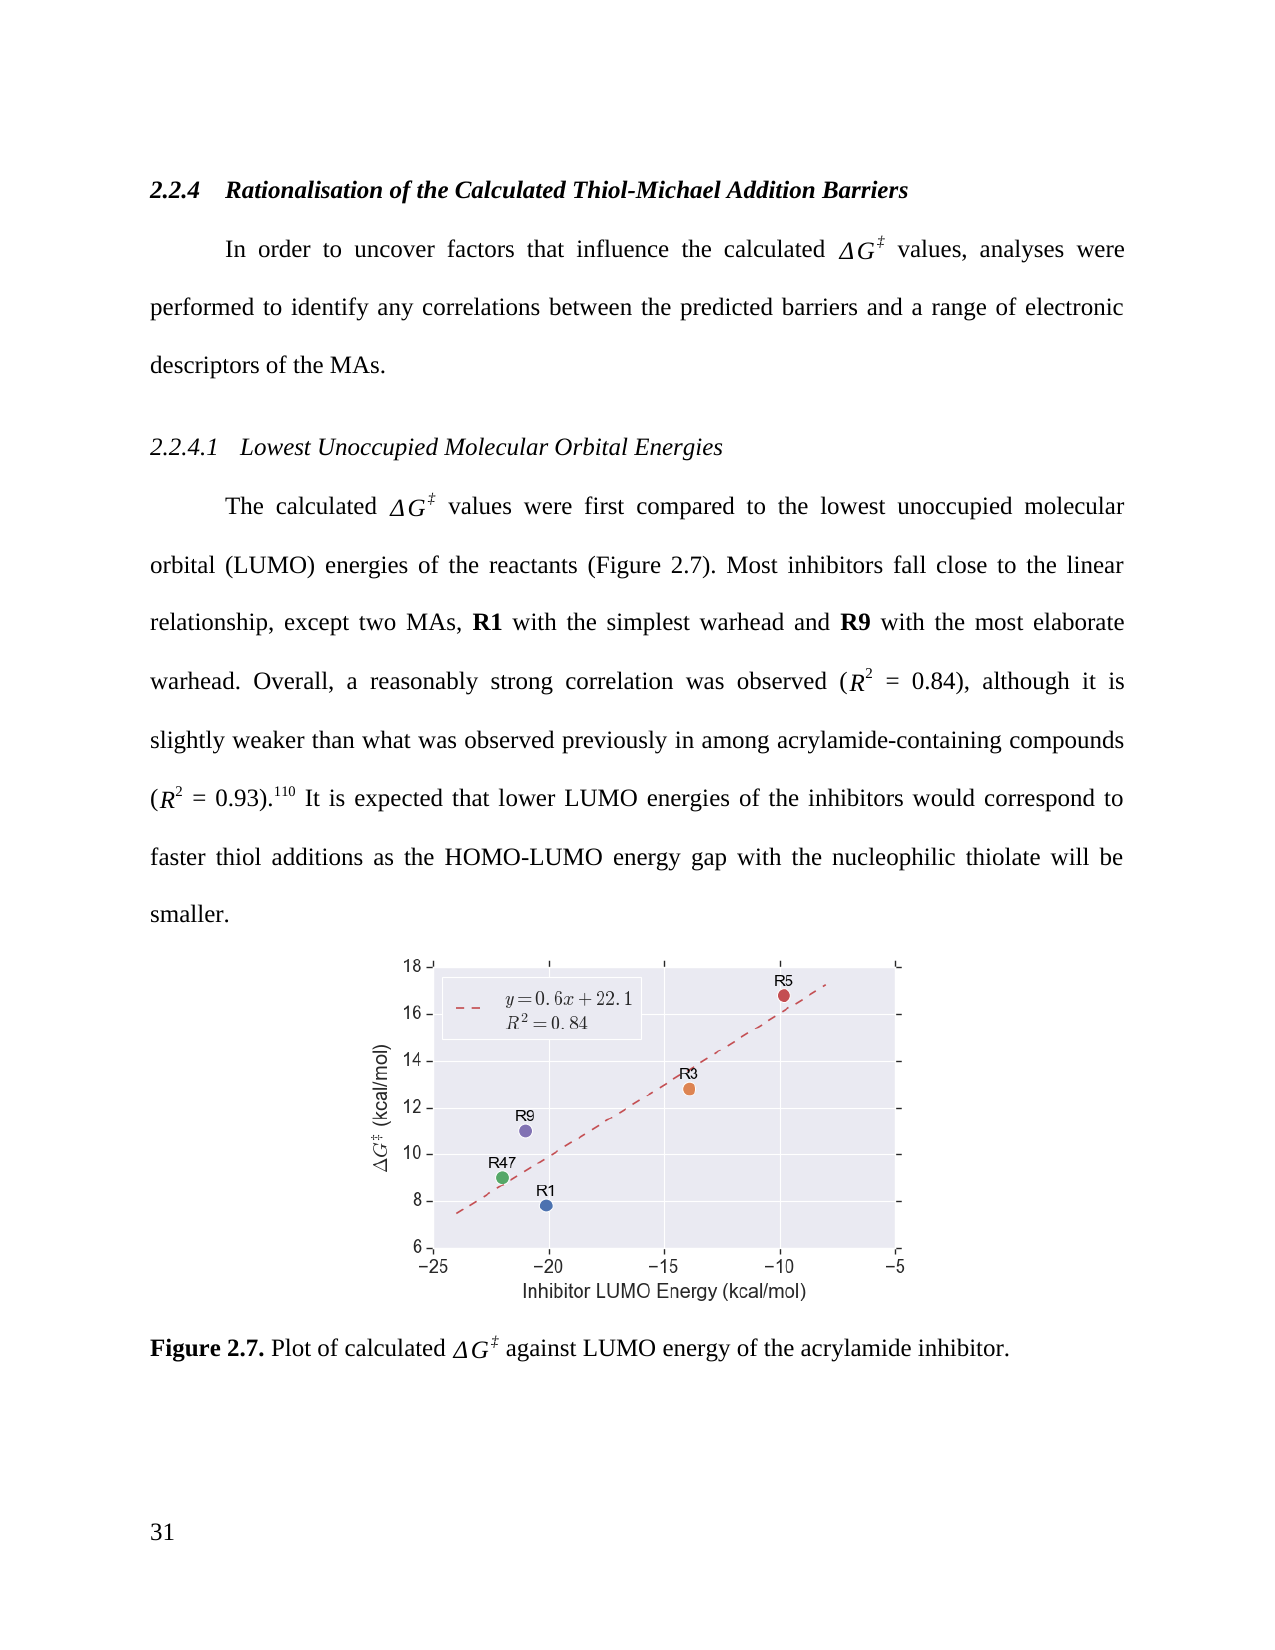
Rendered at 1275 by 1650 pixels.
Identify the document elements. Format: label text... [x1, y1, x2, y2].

subtitle Lowest Unoccupied Molecular Orbital Energies [150, 432, 1125, 461]
text In order to uncover factors that influence the calculated values, analyses were performed to identify any correlations between the predicted barriers and a range of electronic descriptors of the MAs. [150, 232, 1125, 379]
text The calculated values were first compared to the lowest unoccupied molecular orbital (LUMO) energies of the reactants (Figure 2.7). Most inhibitors fall close to the linear relationship, except two MAs, R1 with the simplest warhead and R9 with the most elaborate warhead. Overall, a reasonably strong correlation was observed ( = 0.84), although it is slightly weaker than what was observed previously in among acrylamide-containing compounds ( = 0.93).110 It is expected that lower LUMO energies of the inhibitors would correspond to faster thiol additions as the HOMO-LUMO energy gap with the nucleophilic thiolate will be smaller. [150, 490, 1125, 928]
picture [350, 957, 925, 1304]
subtitle Rationalisation of the Calculated Thiol-Michael Addition Barriers [150, 175, 1125, 204]
text Figure 2.7. Plot of calculated against LUMO energy of the acrylamide inhibitor. [150, 1332, 1125, 1363]
